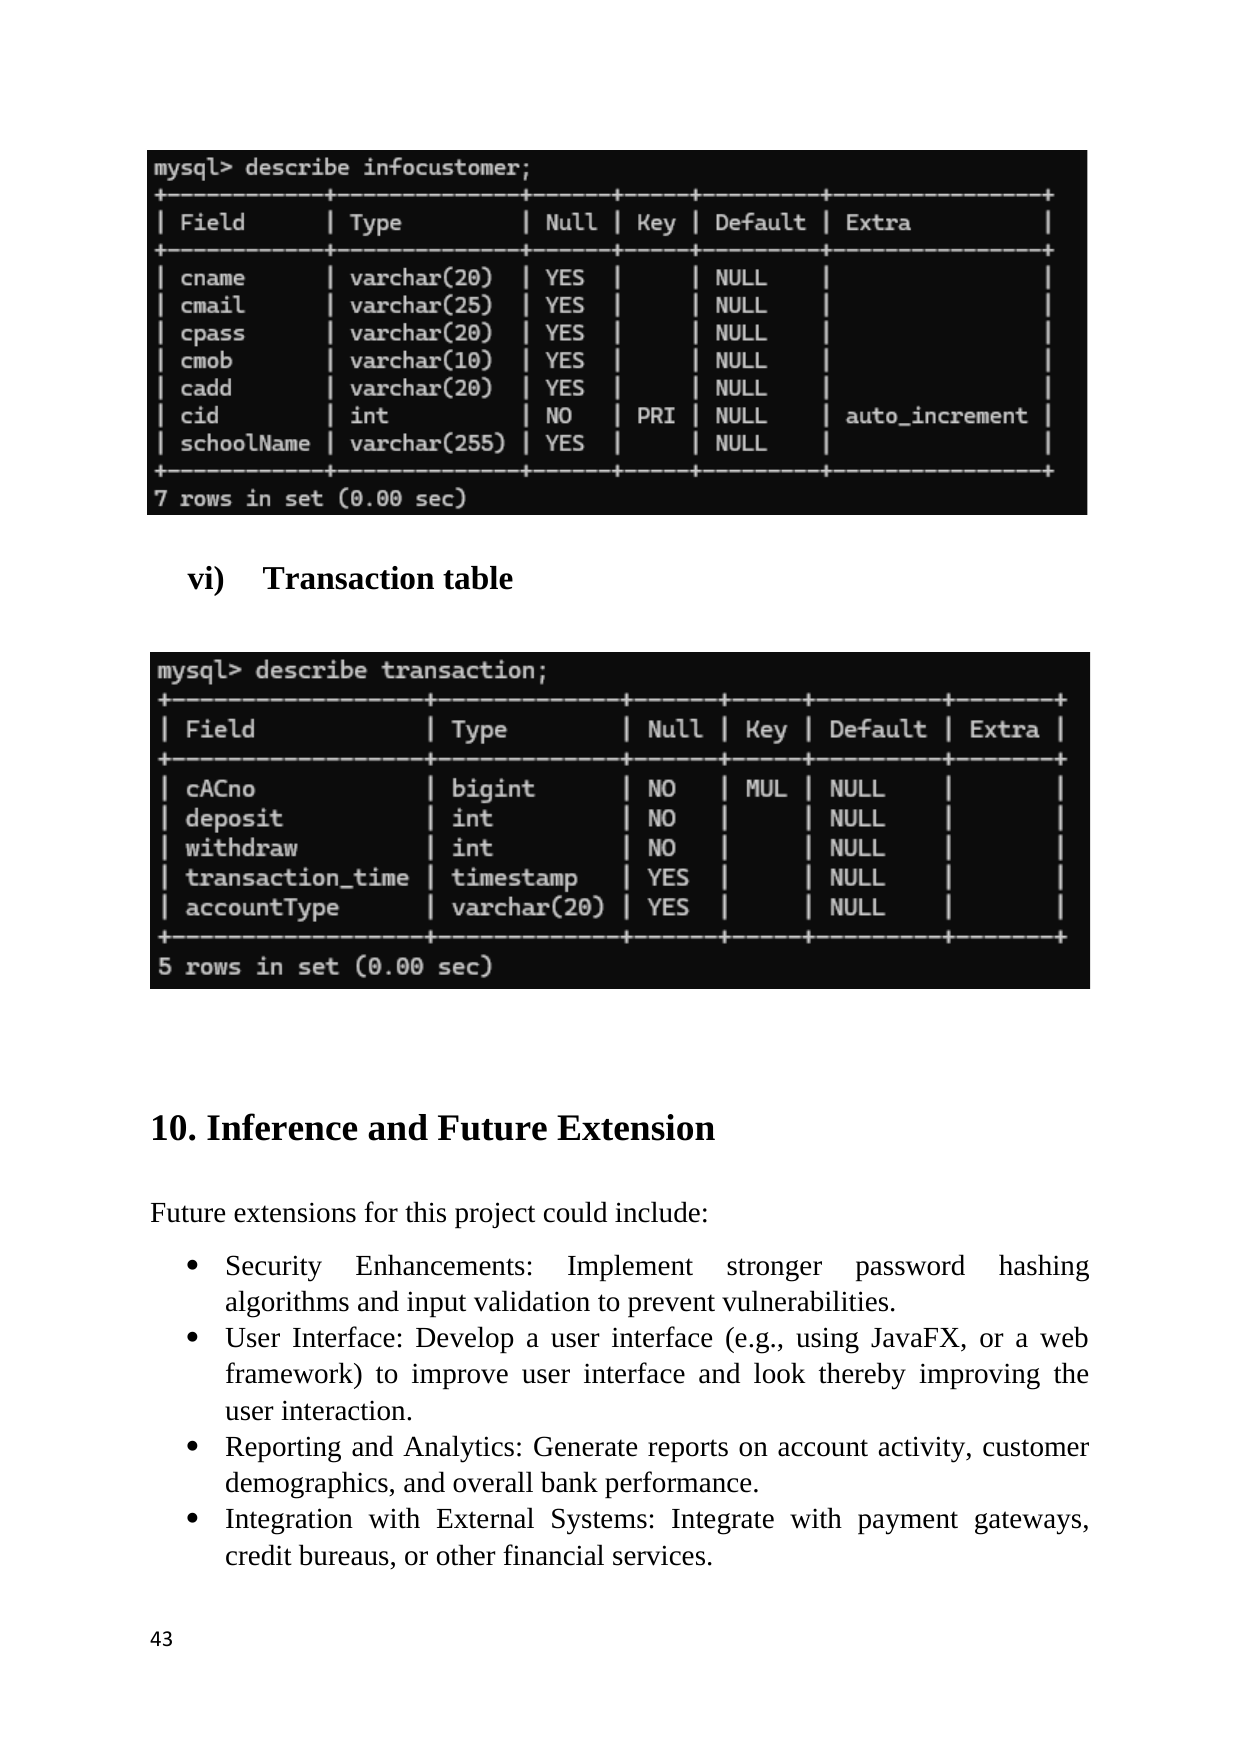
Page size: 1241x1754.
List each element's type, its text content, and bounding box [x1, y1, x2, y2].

picture [150, 652, 1091, 989]
list Reporting and Analytics: Generate reports on account activity, customer demographics, and overall bank performance. [187, 1429, 1090, 1499]
subtitle 10. Inference and Future Extension [150, 1105, 1090, 1148]
list Transaction table [187, 558, 1090, 596]
text Future extensions for this project could include: [150, 1195, 1090, 1229]
list Security Enhancements: Implement stronger password hashing algorithms and input validation to prevent vulnerabilities. [187, 1248, 1090, 1318]
picture [147, 150, 1088, 515]
list User Interface: Develop a user interface (e.g., using JavaFX, or a web framework) to improve user interface and look thereby improving the user interaction. [187, 1320, 1090, 1426]
list Integration with External Systems: Integrate with payment gateways, credit bureaus, or other financial services. [187, 1501, 1090, 1571]
